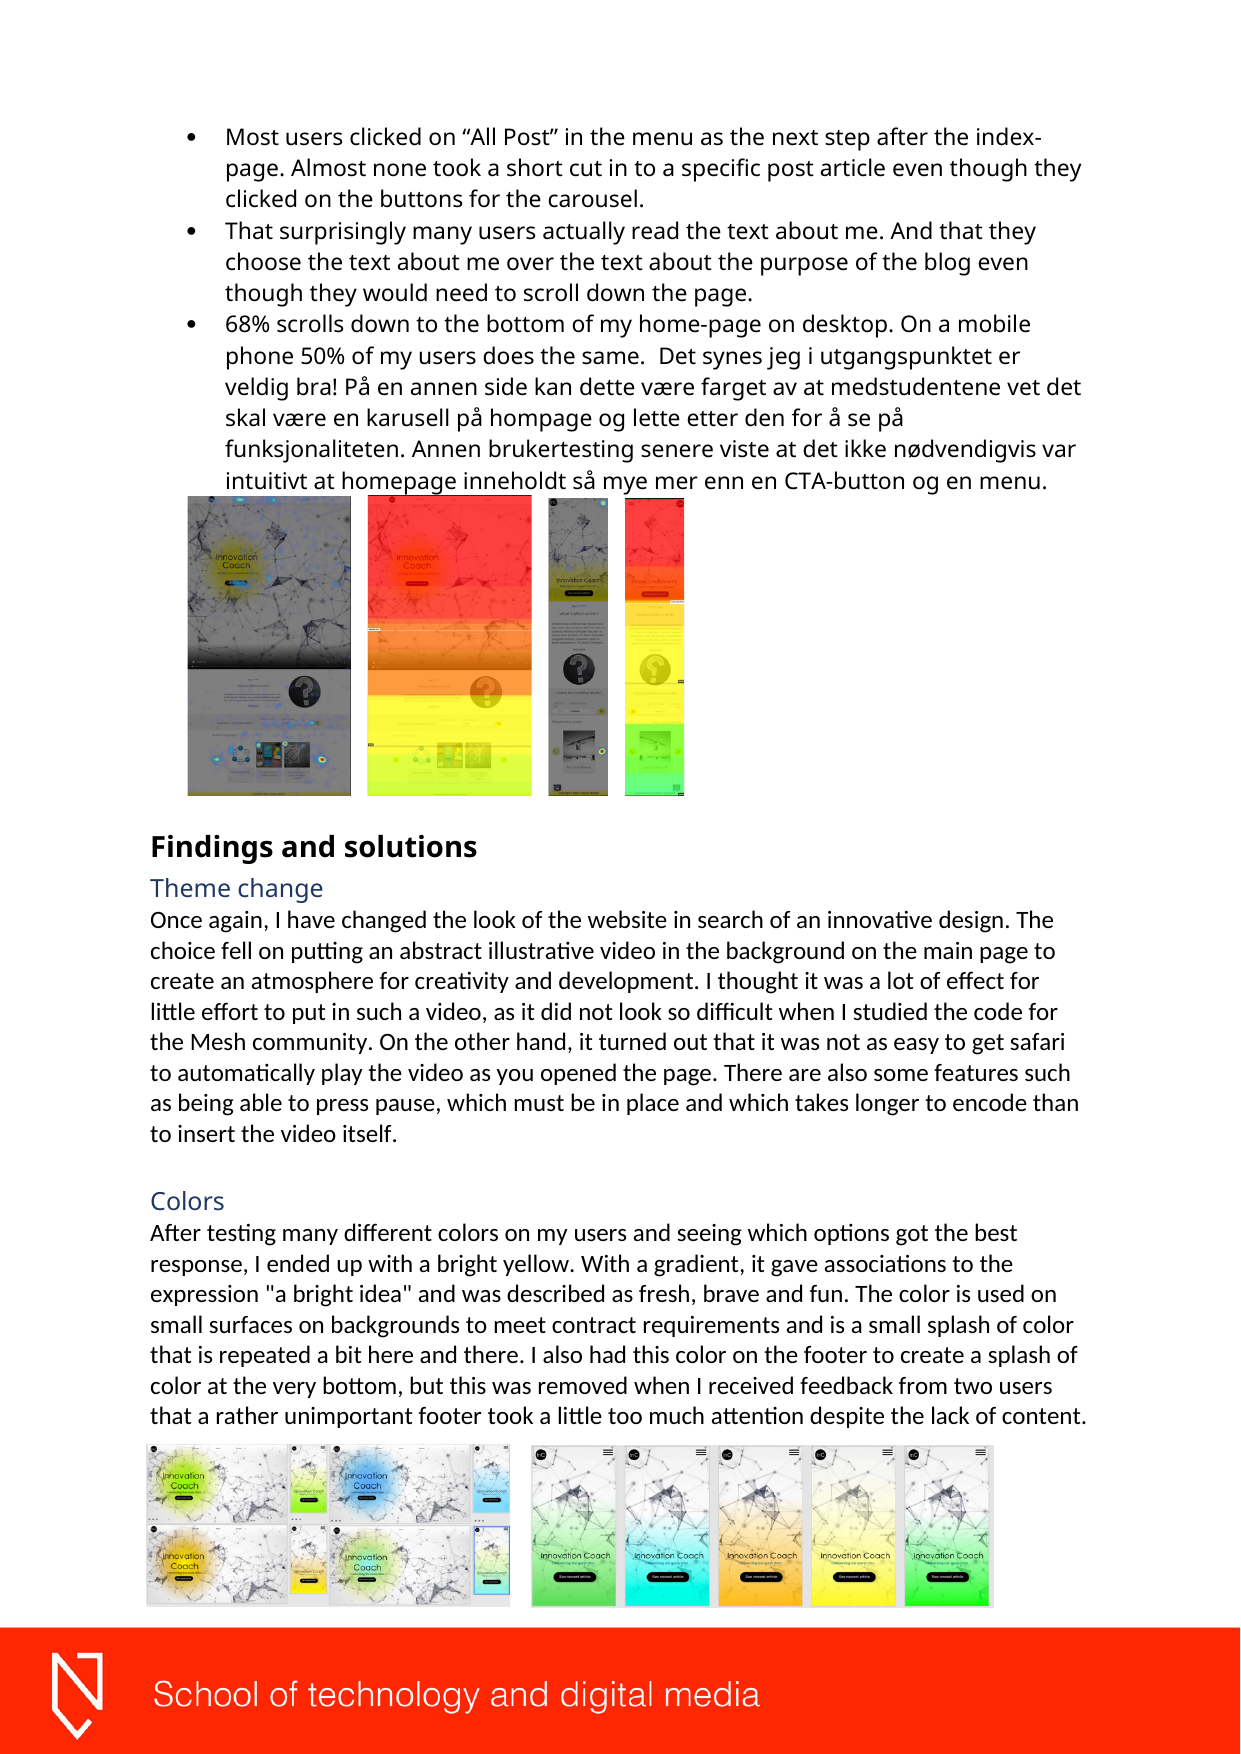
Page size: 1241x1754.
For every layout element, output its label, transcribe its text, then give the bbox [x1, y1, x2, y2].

subtitle Colors [150, 1183, 1090, 1217]
picture [625, 498, 685, 796]
text After testing many different colors on my users and seeing which options got the best response, I ended up with a bright yellow. With a gradient, it gave associations to the expression "a bright idea" and was described as fresh, brave and fun. The color is used on small surfaces on backgrounds to meet contract requirements and is a small splash of color that is repeated a bit here and there. I also had this color on the footer to create a splash of color at the very bottom, but this was removed when I received feedback from two users that a rather unimportant footer took a little too much attention despite the lack of content. [150, 1217, 1090, 1431]
picture [367, 495, 532, 796]
picture [530, 1445, 994, 1608]
text Findings and solutions [150, 826, 1090, 866]
list 68% scrolls down to the bottom of my home-page on desktop. On a mobile phone 50% of my users does the same. Det synes jeg i utgangspunktet er veldig bra! På en annen side kan dette være farget av at medstudentene vet det skal være en karusell på hompage og lette etter den for å se på funksjonaliteten. Annen brukertesting senere viste at det ikke nødvendigvis var intuitivt at homepage inneholdt så mye mer enn en CTA-button og en menu. [187, 308, 1090, 496]
subtitle Theme change [150, 870, 1090, 904]
list Most users clicked on “All Post” in the menu as the next step after the index-page. Almost none took a short cut in to a specific post article even though they clicked on the buttons for the carousel. [187, 121, 1090, 214]
picture [187, 496, 351, 796]
picture [0, 1618, 1241, 1754]
picture [146, 1444, 511, 1607]
picture [548, 498, 608, 796]
list That surprisingly many users actually read the text about me. And that they choose the text about me over the text about the purpose of the blog even though they would need to scroll down the page. [187, 214, 1090, 308]
text Once again, I have changed the look of the website in search of an innovative design. The choice fell on putting an abstract illustrative video in the background on the main page to create an atmosphere for creativity and development. I thought it was a lot of effect for little effort to put in such a video, as it did not look so difficult when I studied the code for the Mesh community. On the other hand, it turned out that it was not as easy to get safari to automatically play the video as you opened the page. There are also some features such as being able to press pause, which must be in place and which takes longer to encode than to insert the video itself. [150, 904, 1090, 1148]
